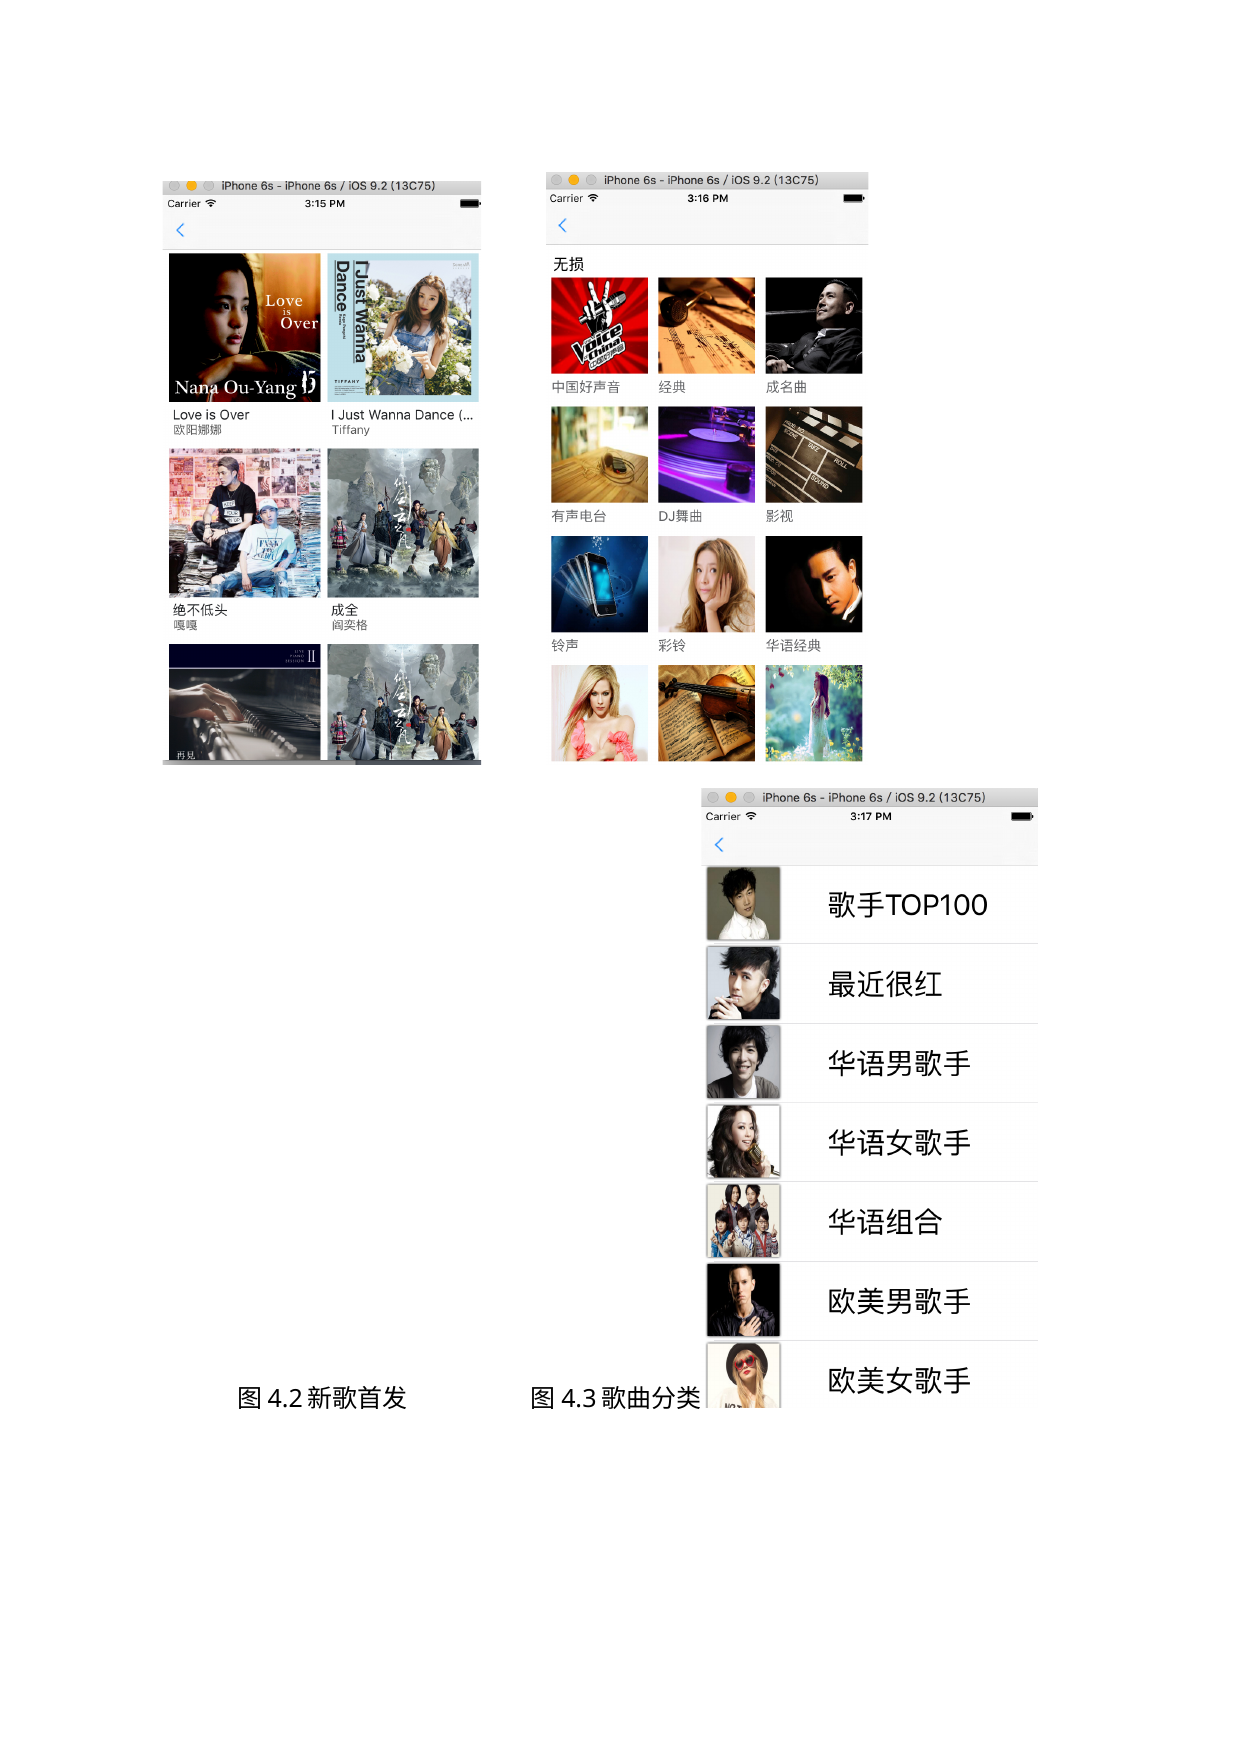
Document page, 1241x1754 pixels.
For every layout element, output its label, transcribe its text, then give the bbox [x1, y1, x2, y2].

picture [546, 172, 869, 765]
picture [162, 181, 482, 765]
picture [701, 788, 1038, 1408]
